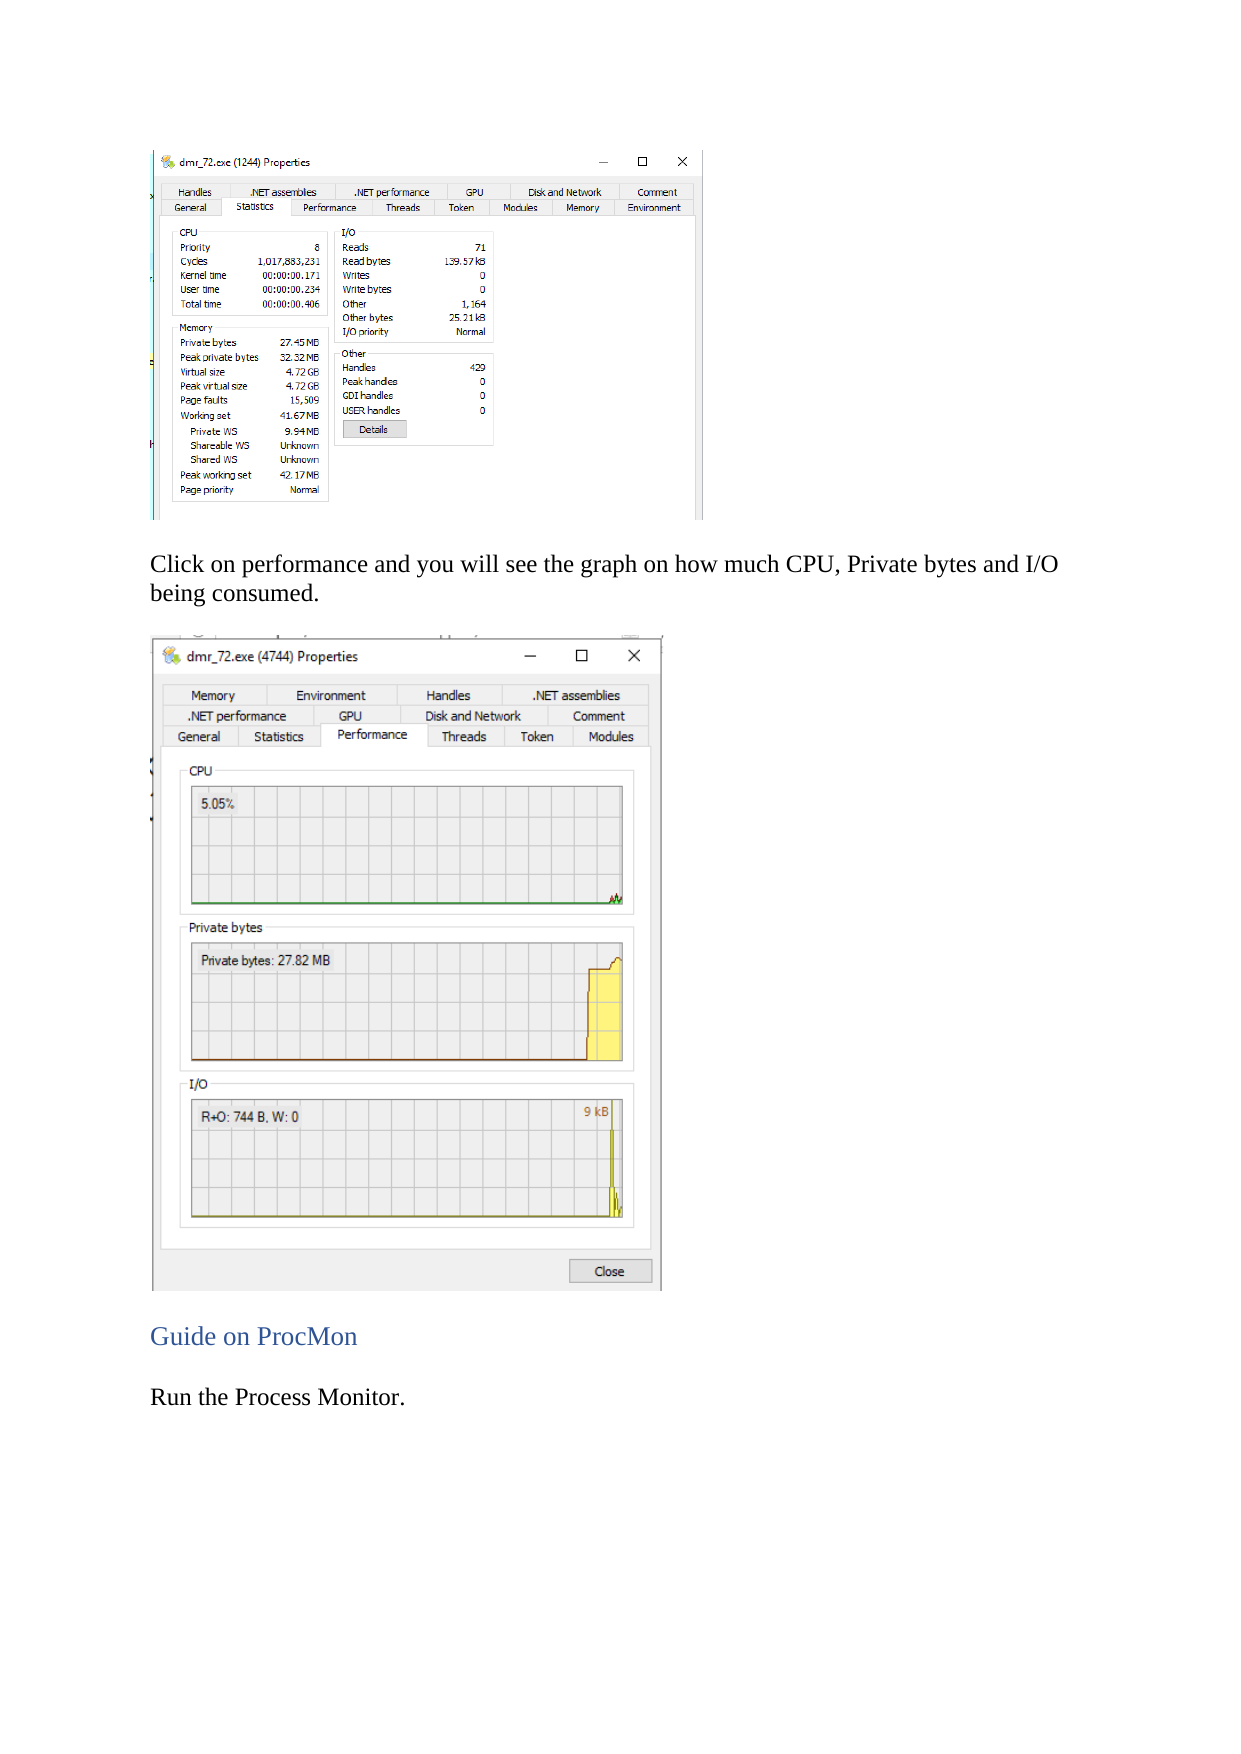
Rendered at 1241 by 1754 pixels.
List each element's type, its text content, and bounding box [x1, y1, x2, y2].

picture [150, 635, 664, 1291]
picture [150, 150, 703, 520]
text Run the Process Monitor. [150, 1382, 1090, 1411]
text Click on performance and you will see the graph on how much CPU, Private bytes and I/O being consumed. [150, 549, 1090, 607]
subtitle Guide on ProcMon [150, 1319, 1090, 1351]
